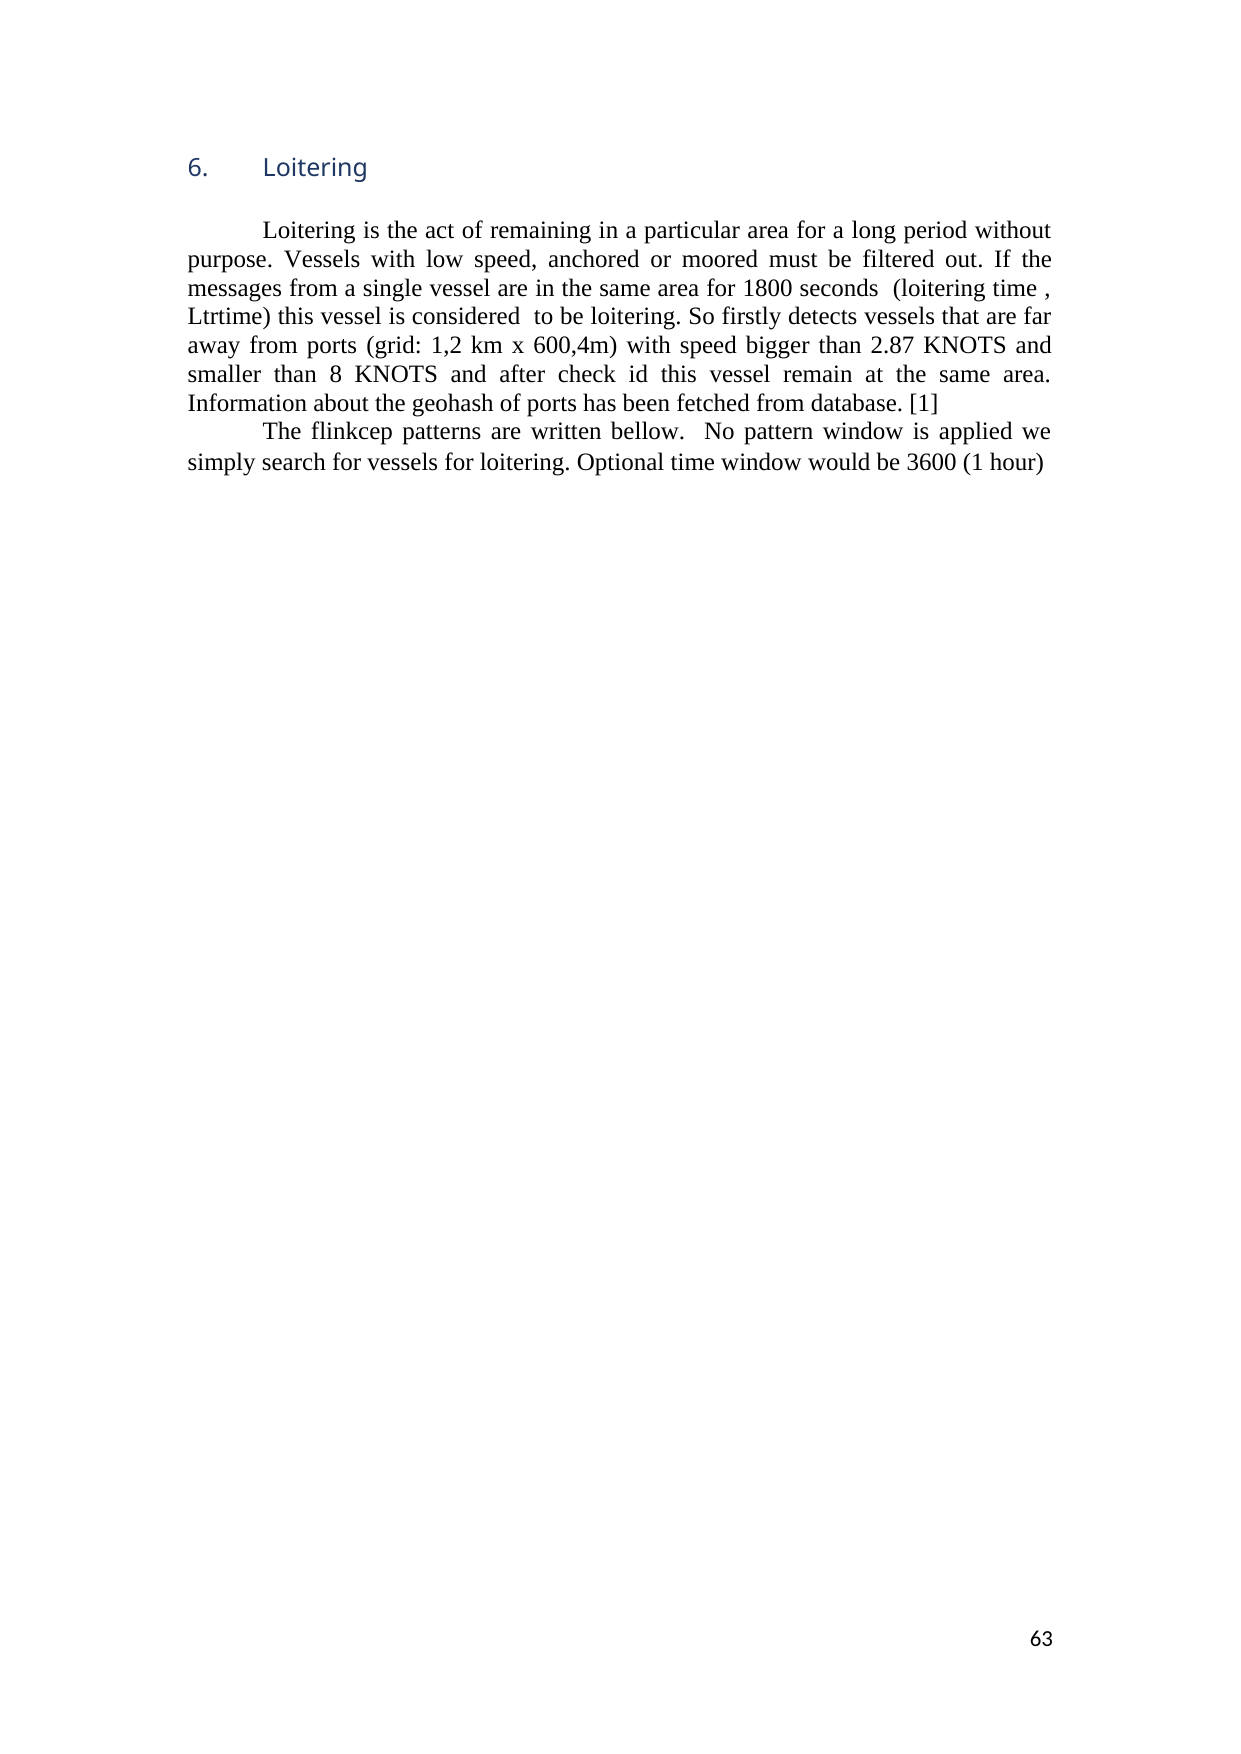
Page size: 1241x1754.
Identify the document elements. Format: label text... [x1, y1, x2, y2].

text Loitering is the act of remaining in a particular area for a long period without purpose. Vessels with low speed, anchored or moored must be filtered out. If the messages from a single vessel are in the same area for 1800 seconds (loitering time , Ltrtime) this vessel is considered to be loitering. So firstly detects vessels that are far away from ports (grid: 1,2 km x 600,4m) with speed bigger than 2.87 KNOTS and smaller than 8 KNOTS and after check id this vessel remain at the same area. Information about the geohash of ports has been fetched from database. [1] [187, 215, 1053, 416]
text The flinkcep patterns are written bellow. No pattern window is applied we simply search for vessels for loitering. Optional time window would be 3600 (1 hour) [187, 416, 1053, 476]
subtitle 6. Loitering [187, 150, 1053, 184]
